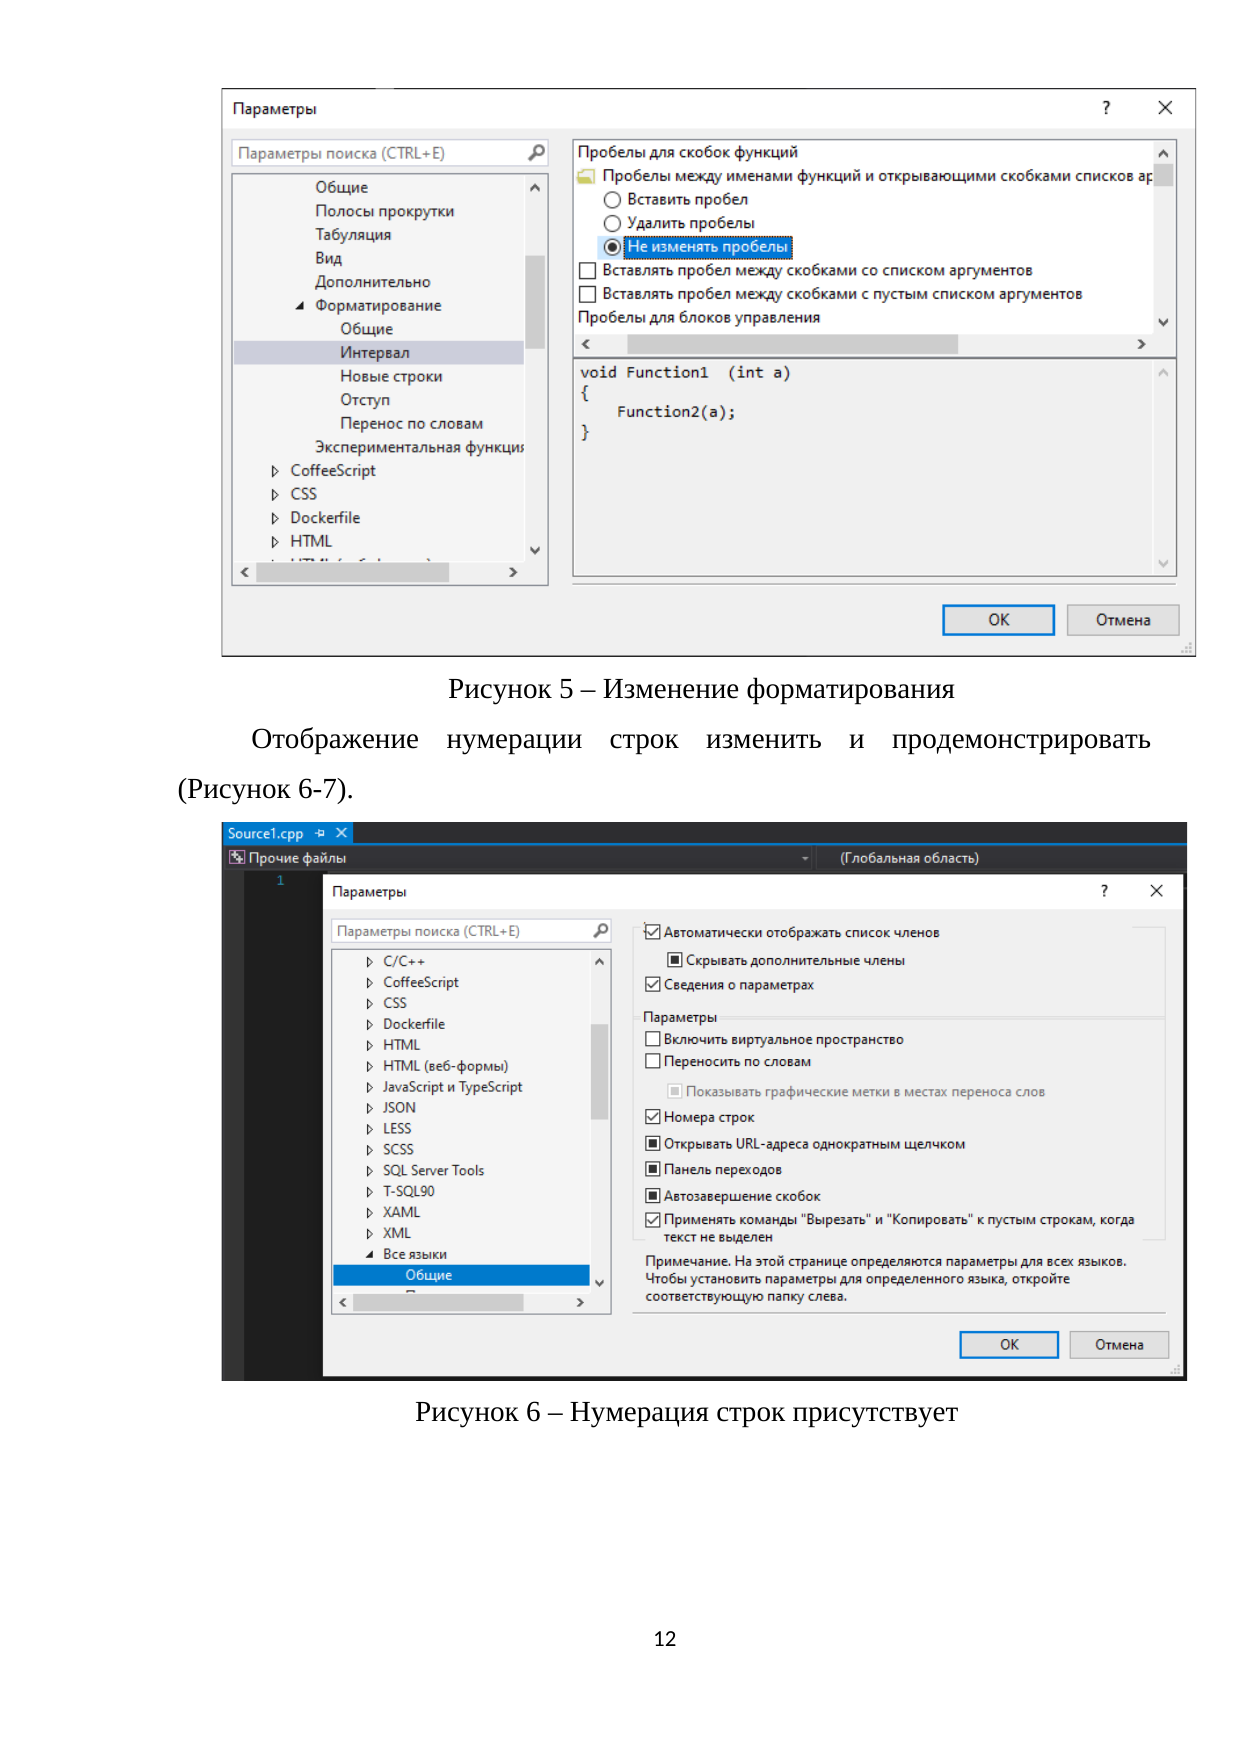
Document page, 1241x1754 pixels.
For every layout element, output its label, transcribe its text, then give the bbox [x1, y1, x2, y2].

picture [221, 822, 1188, 1381]
text Рисунок 6 – Нумерация строк присутствует [177, 1394, 1152, 1428]
picture [221, 88, 1197, 657]
text Рисунок 5 – Изменение форматирования [177, 671, 1152, 704]
text Отображение нумерации строк изменить и продемонстрировать (Рисунок 6-7). [177, 721, 1152, 805]
